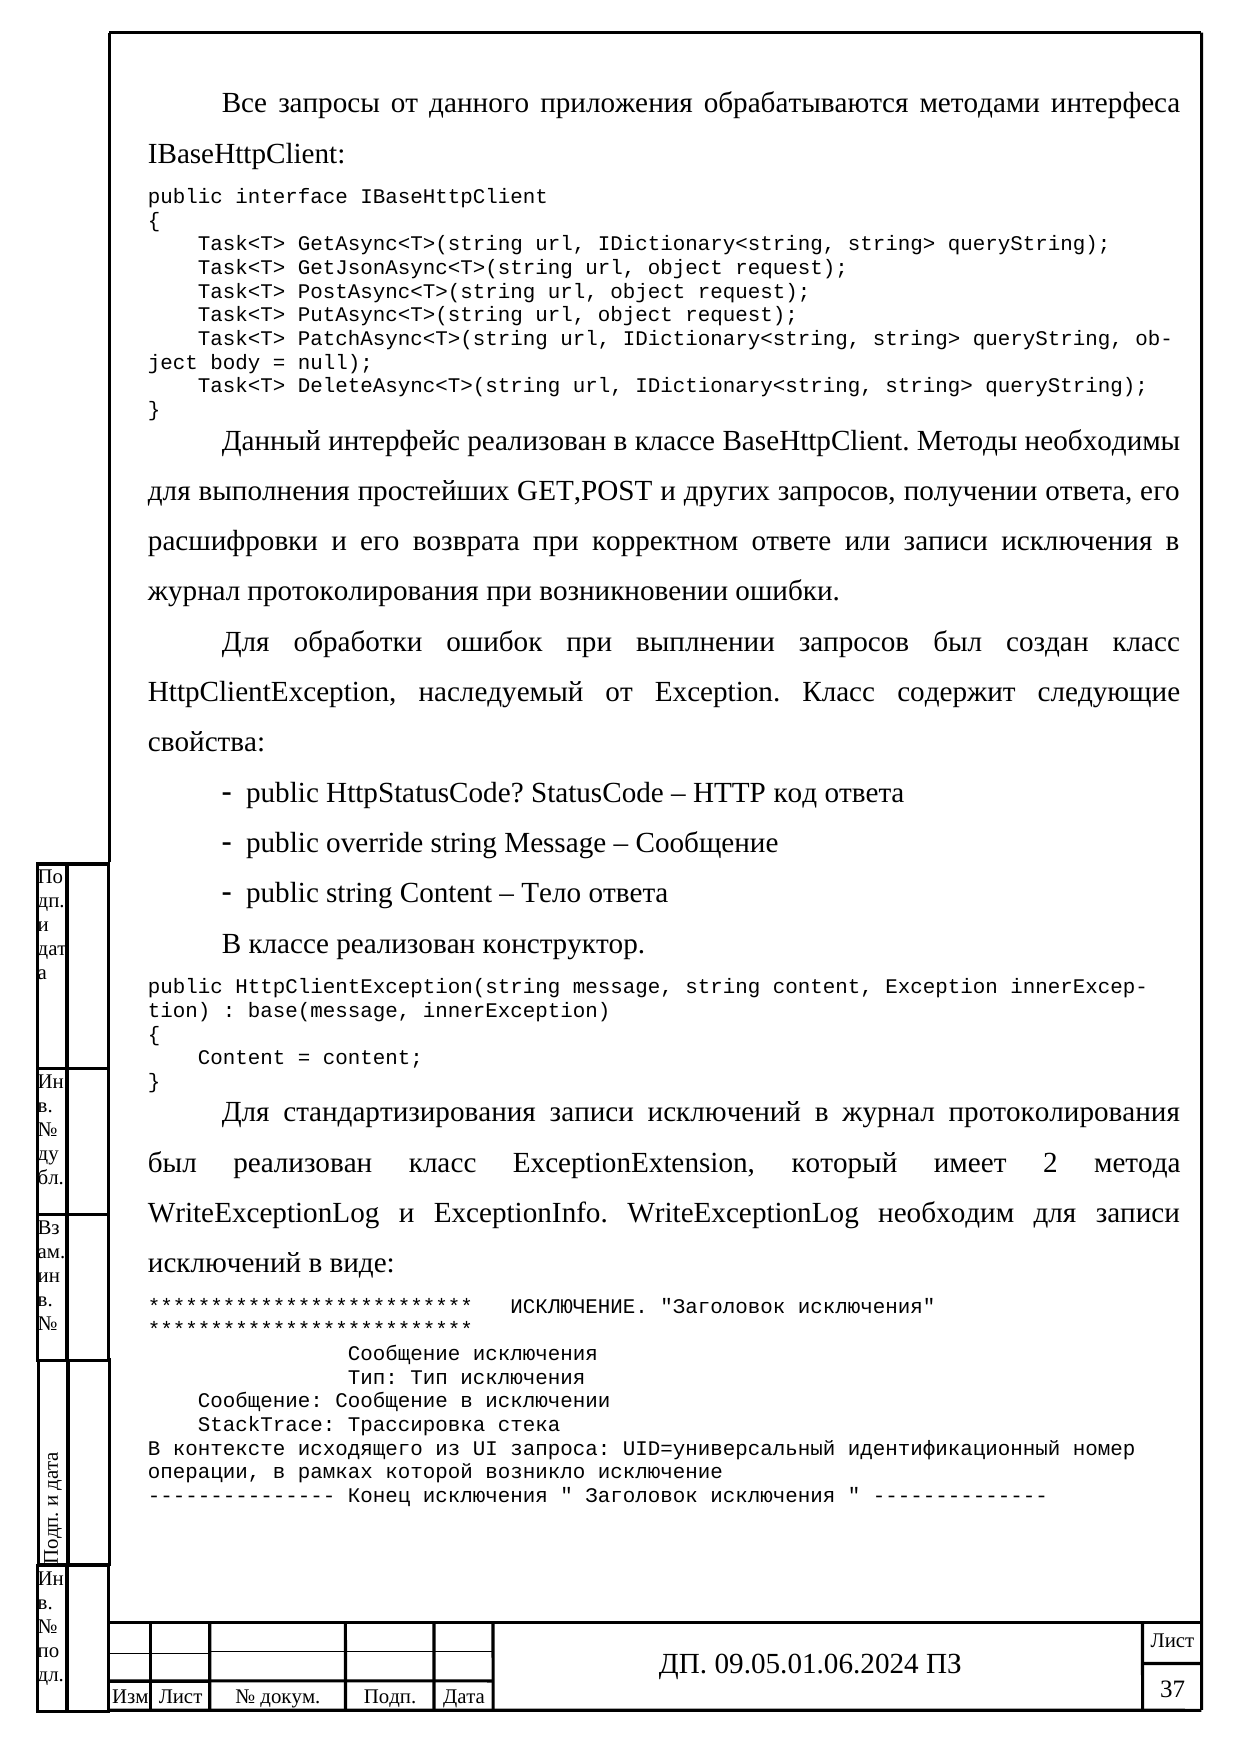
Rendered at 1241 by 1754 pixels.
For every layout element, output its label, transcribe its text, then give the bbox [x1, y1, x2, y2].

text В контексте исходящего из UI запроса: UID=универсальный идентификационный номер операции, в рамках которой возникло исключение [148, 1438, 1181, 1485]
text public override string Message – Сообщение [148, 825, 1181, 859]
text Task<T> GetAsync<T>(string url, IDictionary<string, string> queryString); [148, 233, 1181, 257]
text Сообщение исключения [148, 1343, 1181, 1367]
text public HttpStatusCode? StatusCode – HTTP код ответа [148, 775, 1181, 808]
text Все запросы от данного приложения обрабатываются методами интерфеса IBaseHttpClient: [148, 86, 1181, 169]
text Сообщение: Сообщение в исключении [148, 1390, 1181, 1414]
text Content = content; [148, 1047, 1181, 1071]
text Task<T> PostAsync<T>(string url, object request); [148, 281, 1181, 304]
text Task<T> GetJsonAsync<T>(string url, object request); [148, 257, 1181, 281]
text { [148, 210, 1181, 233]
text } [148, 1071, 1181, 1094]
text Для обработки ошибок при выплнении запросов был создан класс HttpClientException, наследуемый от Exception. Класс содержит следующие свойства: [148, 624, 1181, 758]
text В классе реализован конструктор. [148, 926, 1181, 959]
text Для стандартизирования записи исключений в журнал протоколирования был реализован класс ExceptionExtension, который имеет 2 метода WriteExceptionLog и ExceptionInfo. WriteExceptionLog необходим для записи исключений в виде: [148, 1094, 1181, 1279]
text public interface IBaseHttpClient [148, 186, 1181, 210]
text --------------- Конец исключения " Заголовок исключения " -------------- [148, 1485, 1181, 1509]
text Task<T> PutAsync<T>(string url, object request); [148, 304, 1181, 328]
text Тип: Тип исключения [148, 1367, 1181, 1390]
text public string Content – Тело ответа [148, 876, 1181, 909]
text Task<T> PatchAsync<T>(string url, IDictionary<string, string> queryString, ob-ject body = null); [148, 328, 1181, 375]
text StackTrace: Трассировка стека [148, 1414, 1181, 1438]
text Данный интерфейс реализован в классe BaseHttpClient. Методы необходимы для выполнения простейших GET,POST и других запросов, получении ответа, его расшифровки и его возврата при корректном ответе или записи исключения в журнал протоколирования при возникновении ошибки. [148, 423, 1181, 607]
text ************************** ИСКЛЮЧЕНИЕ. "Заголовок исключения" ************************** [148, 1296, 1181, 1343]
text public HttpClientException(string message, string content, Exception innerExcep-tion) : base(message, innerException) [148, 976, 1181, 1024]
text } [148, 399, 1181, 423]
text { [148, 1024, 1181, 1047]
text Task<T> DeleteAsync<T>(string url, IDictionary<string, string> queryString); [148, 375, 1181, 399]
